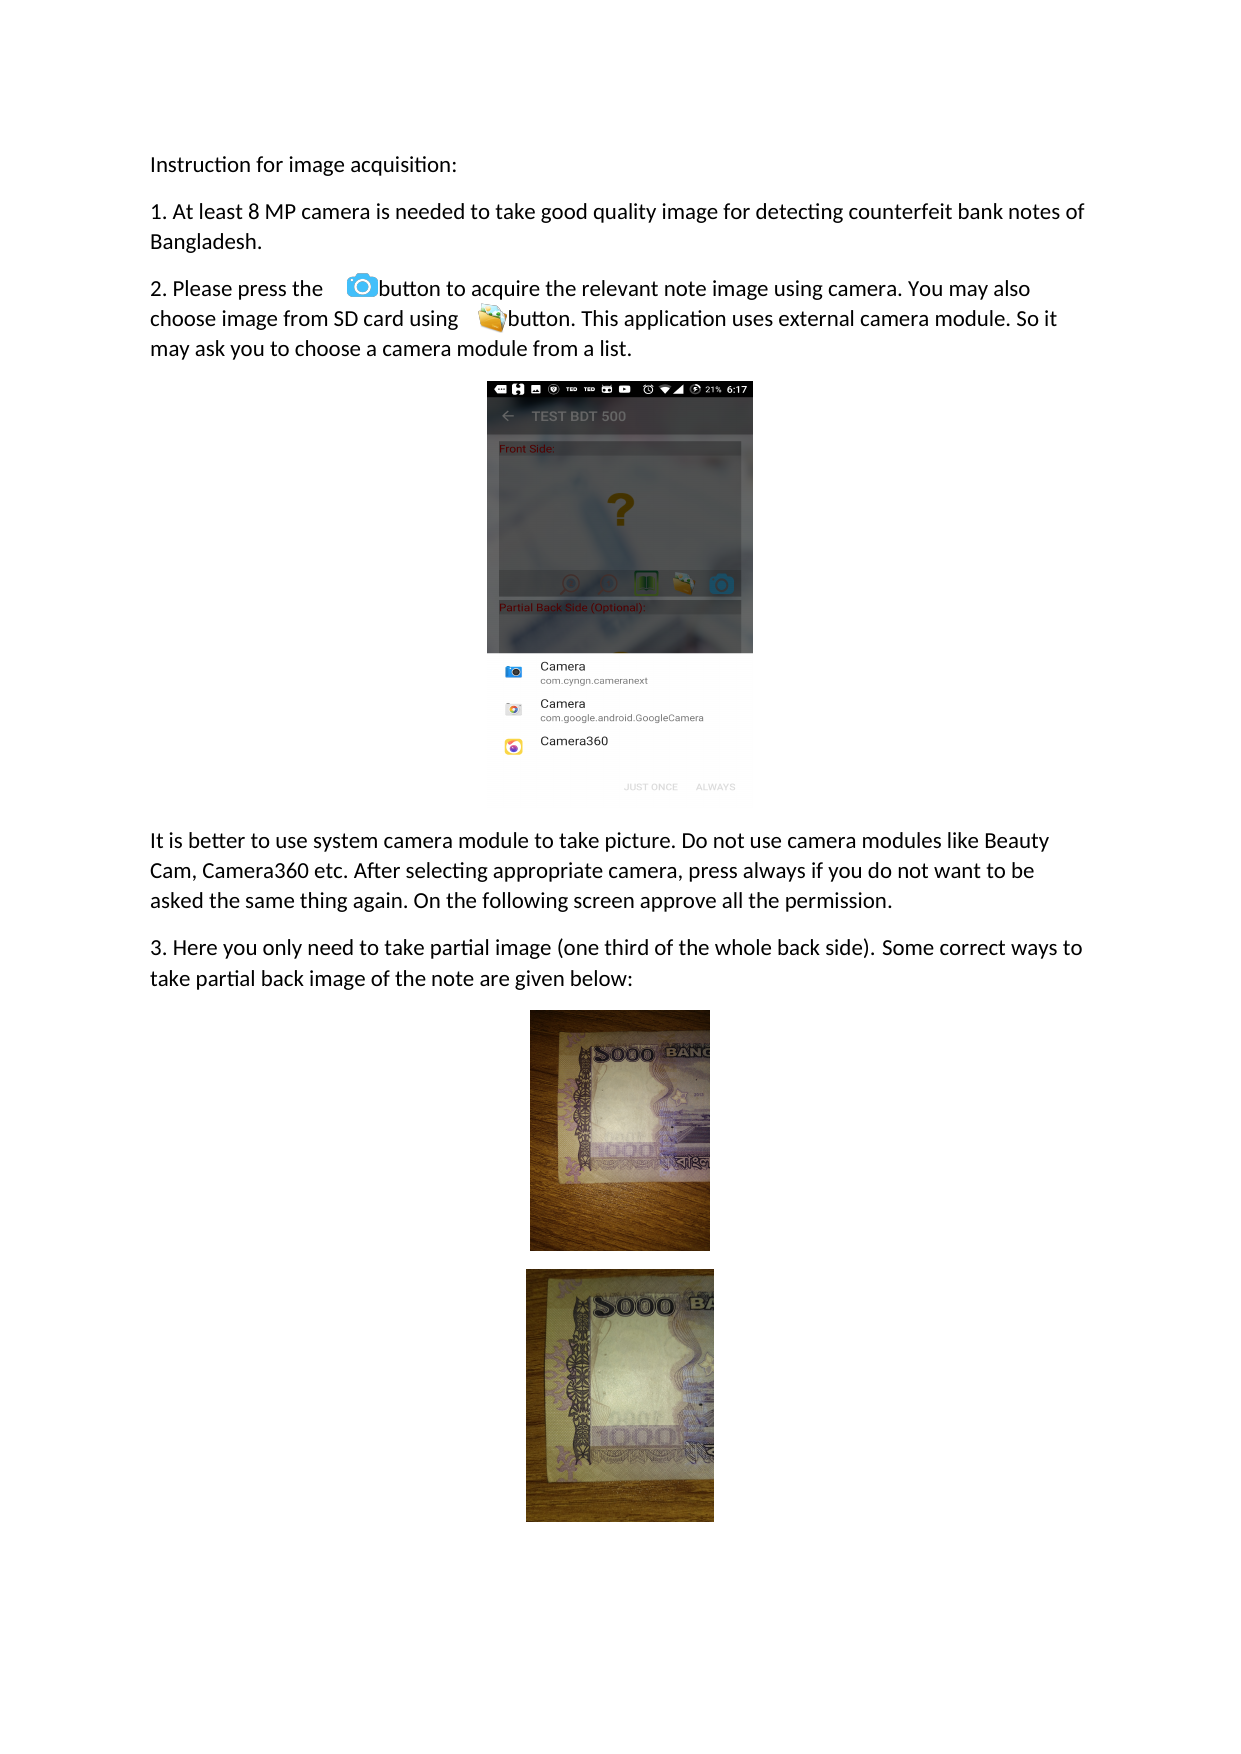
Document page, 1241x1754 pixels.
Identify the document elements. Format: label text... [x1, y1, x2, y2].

text 3. Here you only need to take partial image (one third of the whole back side). Some correct ways to take partial back image of the note are given below: [150, 933, 1090, 992]
text 2. Please press the button to acquire the relevant note image using camera. You may also choose image from SD card using button. This application uses external camera module. So it may ask you to choose a camera module from a list. [150, 274, 1090, 362]
text Instruction for image acquisition: [150, 150, 1090, 178]
text 1. At least 8 MP camera is needed to take good quality image for detecting counterfeit bank notes of Bangladesh. [150, 197, 1090, 255]
picture [487, 381, 753, 808]
text It is better to use system camera module to take picture. Do not use camera modules like Beauty Cam, Camera360 etc. After selecting appropriate camera, press always if you do not want to be asked the same thing again. On the following screen approve all the permission. [150, 826, 1090, 914]
picture [347, 270, 378, 274]
picture [530, 1010, 710, 1251]
picture [526, 1269, 714, 1522]
